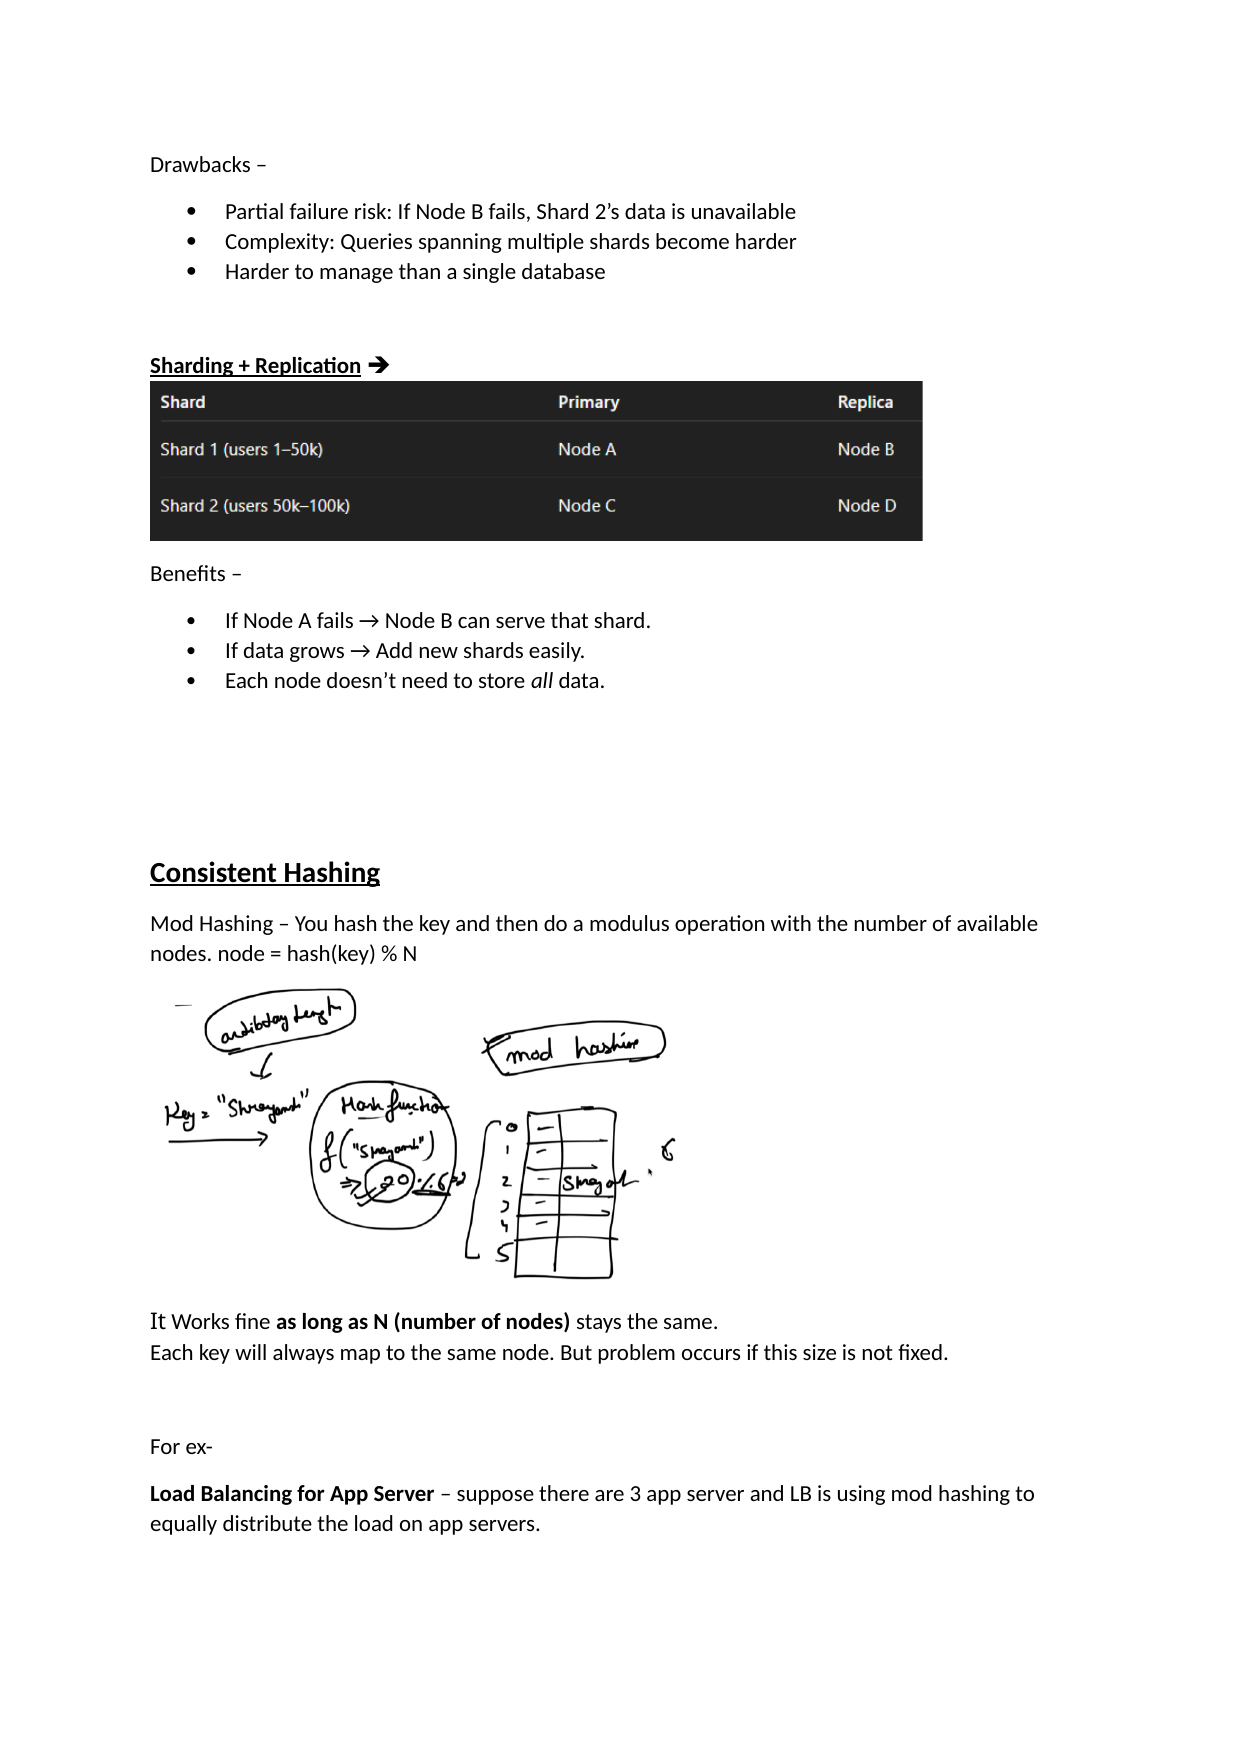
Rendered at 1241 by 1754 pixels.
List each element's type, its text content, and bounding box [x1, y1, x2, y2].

text Consistent Hashing [150, 854, 1090, 889]
picture [155, 986, 681, 1286]
list Partial failure risk: If Node B fails, Shard 2’s data is unavailable [187, 197, 1090, 225]
list Harder to manage than a single database [187, 257, 1090, 285]
list If data grows → Add new shards easily. [187, 636, 1090, 664]
text Benefits – [150, 559, 1090, 587]
text Load Balancing for App Server – suppose there are 3 app server and LB is using mod hashing to equally distribute the load on app servers. [150, 1479, 1090, 1537]
text Mod Hashing – You hash the key and then do a modulus operation with the number of available nodes. node = hash(key) % N [150, 909, 1090, 967]
list Complexity: Queries spanning multiple shards become harder [187, 227, 1090, 255]
text For ex- [150, 1432, 1090, 1460]
picture [150, 381, 923, 541]
text It Works fine as long as N (number of nodes) stays the same. Each key will always map to the same node. But problem occurs if this size is not fixed. [150, 1304, 1090, 1366]
list Each node doesn’t need to store all data. [187, 666, 1090, 694]
list If Node A fails → Node B can serve that shard. [187, 606, 1090, 634]
text Drawbacks – [150, 150, 1090, 178]
